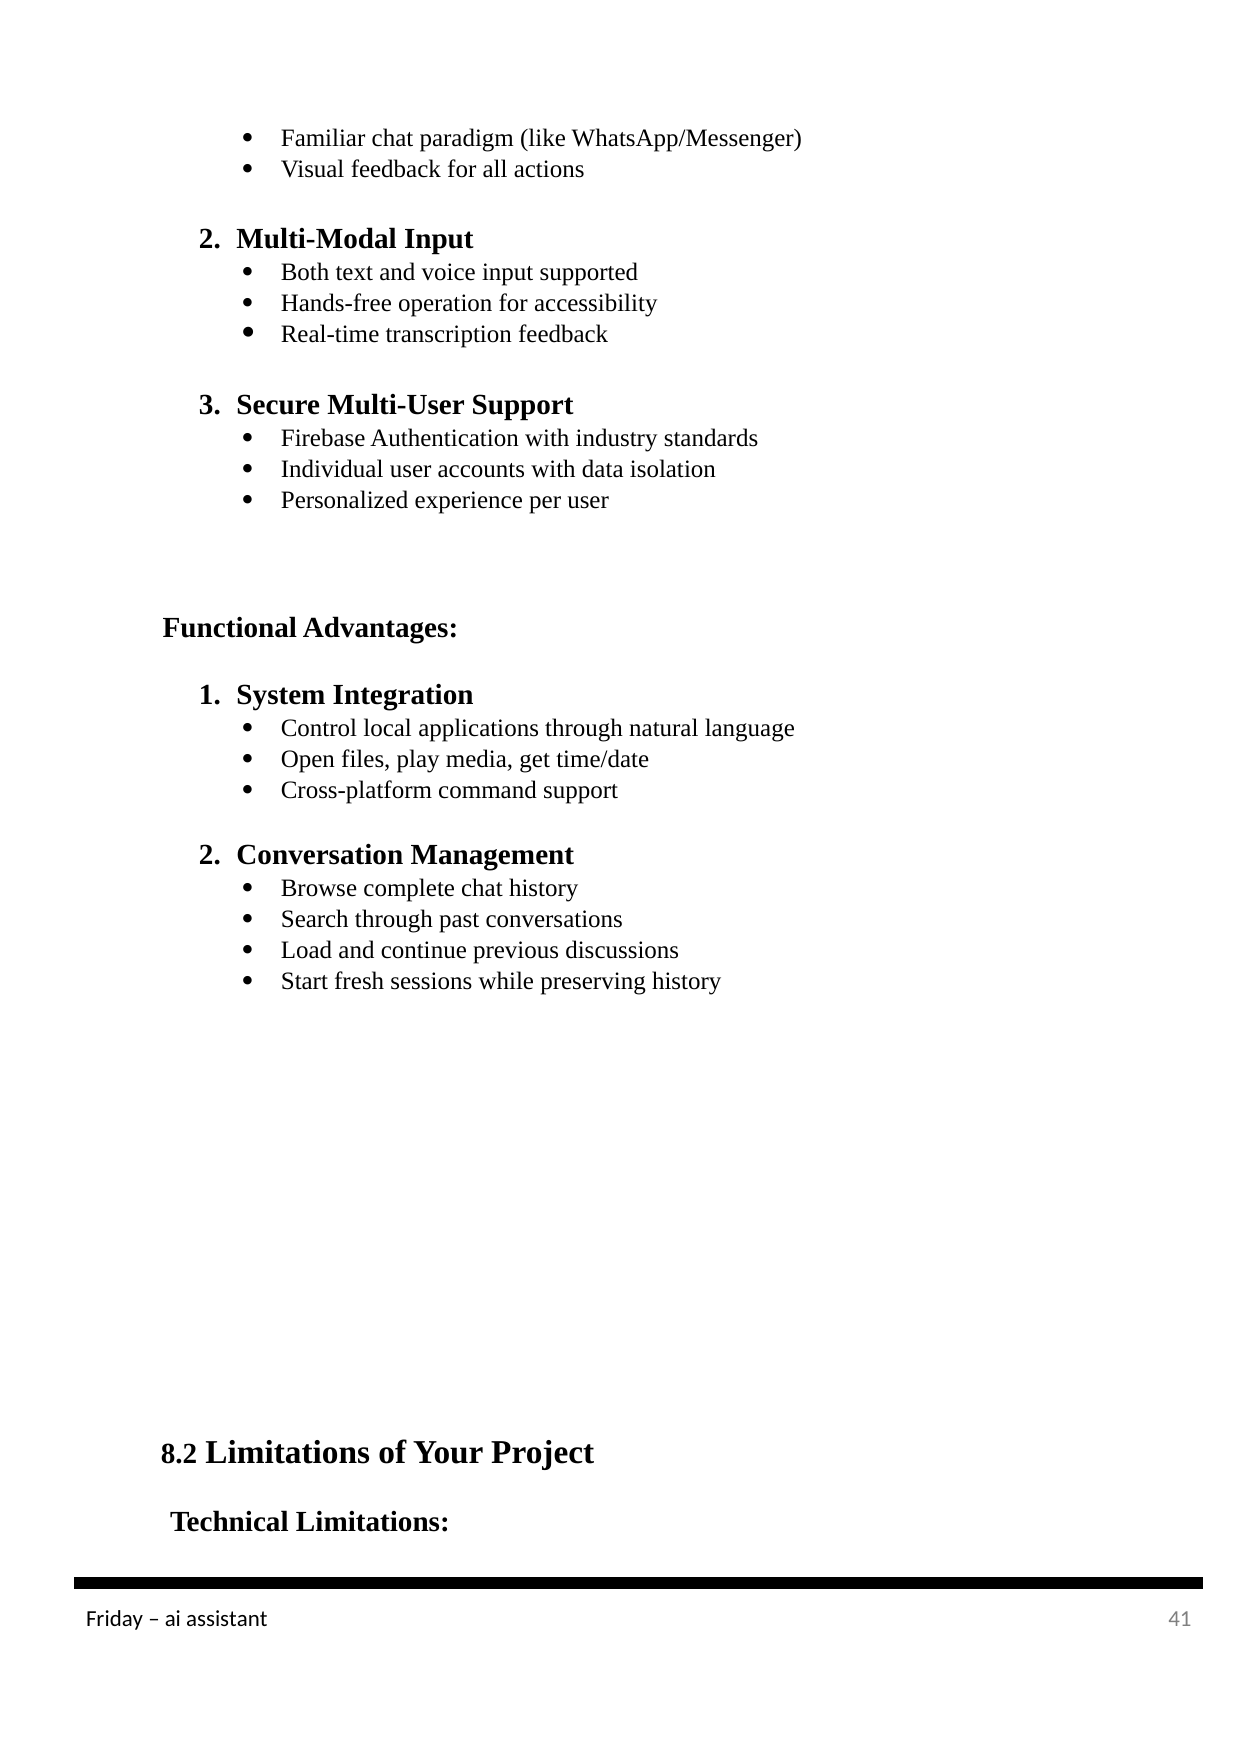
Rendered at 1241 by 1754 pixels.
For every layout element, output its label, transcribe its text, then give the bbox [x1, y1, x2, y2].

list Both text and voice input supported [243, 257, 1203, 286]
list Hands-free operation for accessibility [243, 288, 1203, 317]
list Load and continue previous discussions [243, 935, 1203, 964]
list Search through past conversations [243, 904, 1203, 933]
list Cross-platform command support [243, 775, 1203, 804]
list Individual user accounts with data isolation [243, 454, 1203, 483]
list Browse complete chat history [243, 873, 1203, 902]
text 8.2 Limitations of Your Project [161, 1432, 1203, 1470]
list Control local applications through natural language [243, 713, 1203, 742]
list Firebase Authentication with industry standards [243, 423, 1203, 452]
list Conversation Management [199, 837, 1203, 871]
text Functional Advantages: [162, 610, 1203, 643]
list Start fresh sessions while preserving history [243, 966, 1203, 995]
list System Integration [199, 677, 1203, 710]
list Open files, play media, get time/date [243, 744, 1203, 773]
list Visual feedback for all actions [243, 154, 1203, 182]
list Multi-Modal Input [199, 221, 1203, 254]
list Familiar chat paradigm (like WhatsApp/Messenger) [243, 123, 1203, 151]
list Real-time transcription feedback [243, 319, 1203, 349]
list Personalized experience per user [243, 486, 1203, 514]
list Secure Multi-User Support [199, 387, 1203, 421]
text Technical Limitations: [162, 1504, 1203, 1538]
